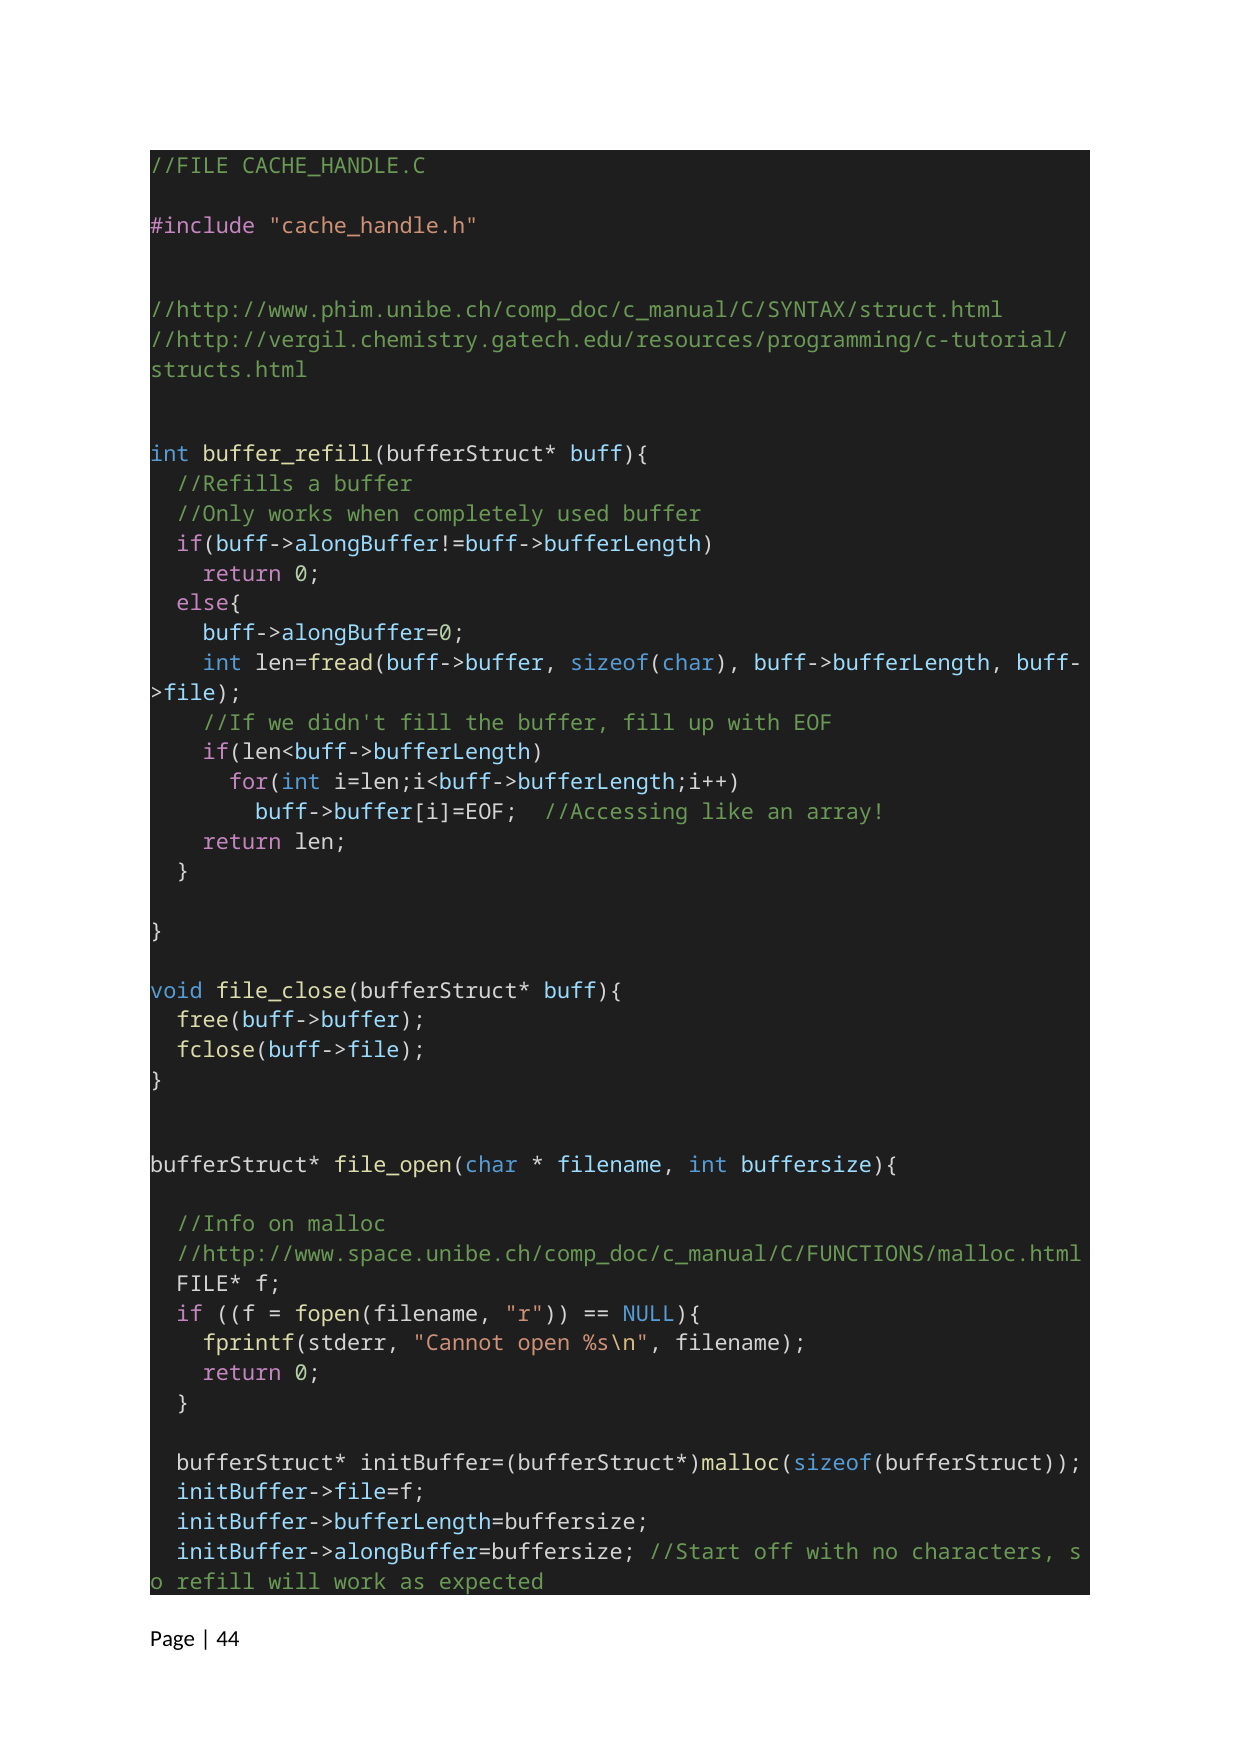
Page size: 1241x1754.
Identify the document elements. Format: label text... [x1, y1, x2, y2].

text free(buff->buffer); [150, 1004, 1090, 1034]
text //http://www.space.unibe.ch/comp_doc/c_manual/C/FUNCTIONS/malloc.html [150, 1238, 1090, 1268]
text //http://www.phim.unibe.ch/comp_doc/c_manual/C/SYNTAX/struct.html [150, 294, 1090, 324]
text if(buff->alongBuffer!=buff->bufferLength) [150, 528, 1090, 557]
text } [150, 915, 1090, 945]
text } [150, 1064, 1090, 1094]
text for(int i=len;i<buff->bufferLength;i++) [150, 766, 1090, 796]
text return 0; [150, 557, 1090, 587]
text bufferStruct* file_open(char * filename, int buffersize){ [150, 1148, 1090, 1178]
text //Only works when completely used buffer [150, 498, 1090, 528]
text //http://vergil.chemistry.gatech.edu/resources/programming/c-tutorial/structs.html [150, 324, 1090, 383]
text initBuffer->alongBuffer=buffersize; //Start off with no characters, so refill will work as expected [150, 1536, 1090, 1595]
text #include "cache_handle.h" [150, 209, 1090, 239]
text buff->buffer[i]=EOF; //Accessing like an array! [150, 796, 1090, 826]
text fclose(buff->file); [150, 1034, 1090, 1064]
text int buffer_refill(bufferStruct* buff){ [150, 438, 1090, 468]
text //FILE CACHE_HANDLE.C [150, 150, 1090, 180]
text //If we didn't fill the buffer, fill up with EOF [150, 706, 1090, 736]
text return 0; [150, 1357, 1090, 1387]
text //Info on malloc [150, 1208, 1090, 1238]
text else{ [150, 587, 1090, 617]
text } [150, 1387, 1090, 1417]
text //Refills a buffer [150, 468, 1090, 498]
text if(len<buff->bufferLength) [150, 736, 1090, 766]
text bufferStruct* initBuffer=(bufferStruct*)malloc(sizeof(bufferStruct)); [150, 1446, 1090, 1476]
text fprintf(stderr, "Cannot open %s\n", filename); [150, 1327, 1090, 1357]
text return len; [150, 826, 1090, 855]
text int len=fread(buff->buffer, sizeof(char), buff->bufferLength, buff->file); [150, 647, 1090, 706]
text initBuffer->file=f; [150, 1476, 1090, 1506]
text FILE* f; [150, 1268, 1090, 1297]
text initBuffer->bufferLength=buffersize; [150, 1506, 1090, 1536]
text void file_close(bufferStruct* buff){ [150, 974, 1090, 1004]
text buff->alongBuffer=0; [150, 617, 1090, 647]
text } [150, 855, 1090, 885]
text if ((f = fopen(filename, "r")) == NULL){ [150, 1297, 1090, 1327]
